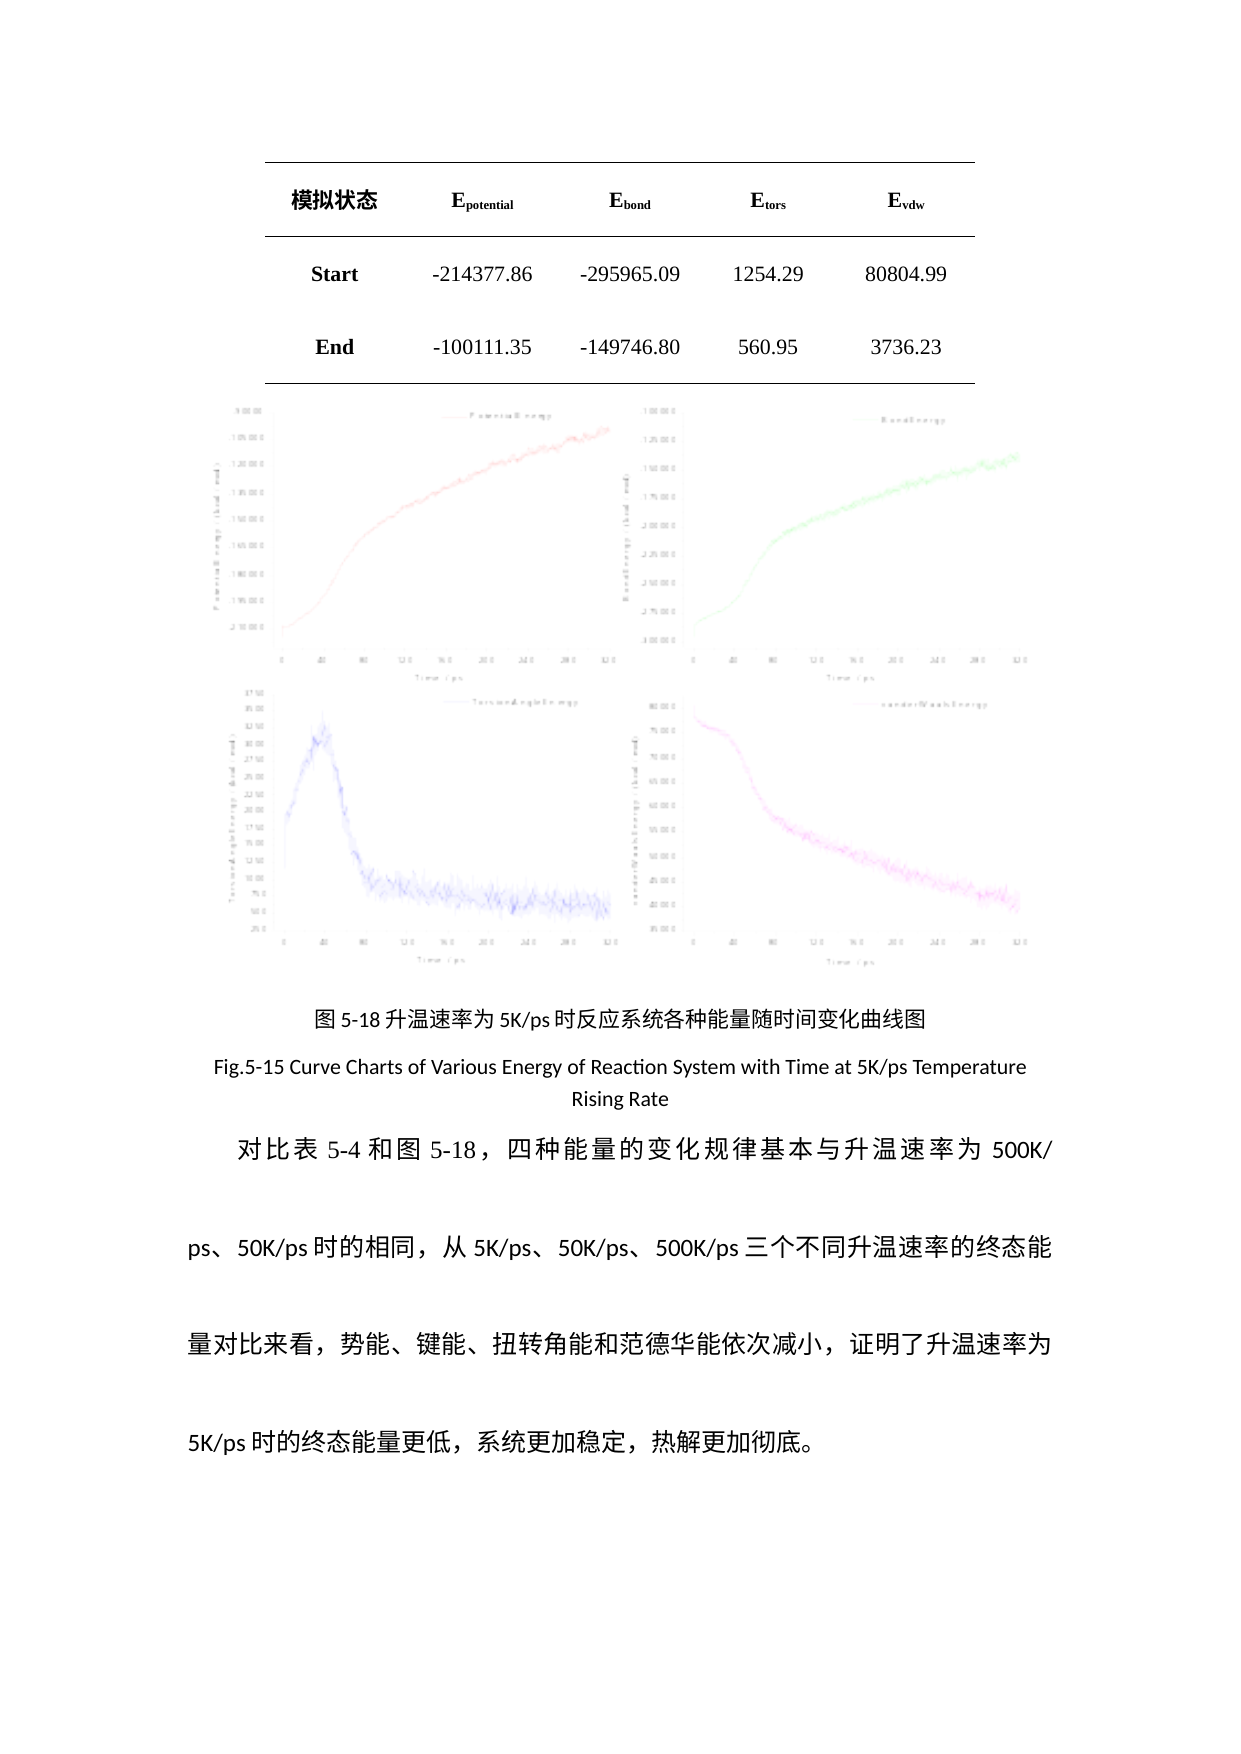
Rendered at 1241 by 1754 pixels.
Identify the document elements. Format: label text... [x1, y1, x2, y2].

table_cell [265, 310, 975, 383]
text 对比表5-4和图5-18，四种能量的变化规律基本与升温速率为500K/ps、50K/ps时的相同，从5K/ps、50K/ps、500K/ps三个不同升温速率的终态能量对比来看，势能、键能、扭转角能和范德华能依次减小，证明了升温速率为5K/ps时的终态能量更低，系统更加稳定，热解更加彻底。 [187, 1115, 1053, 1473]
text Fig.5-15 Curve Charts of Various Energy of Reaction System with Time at 5K/ps Temperature Rising Rate [187, 1050, 1053, 1115]
text 图5-18 升温速率为5K/ps时反应系统各种能量随时间变化曲线图 [187, 1002, 1053, 1034]
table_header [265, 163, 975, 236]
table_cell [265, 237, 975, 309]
